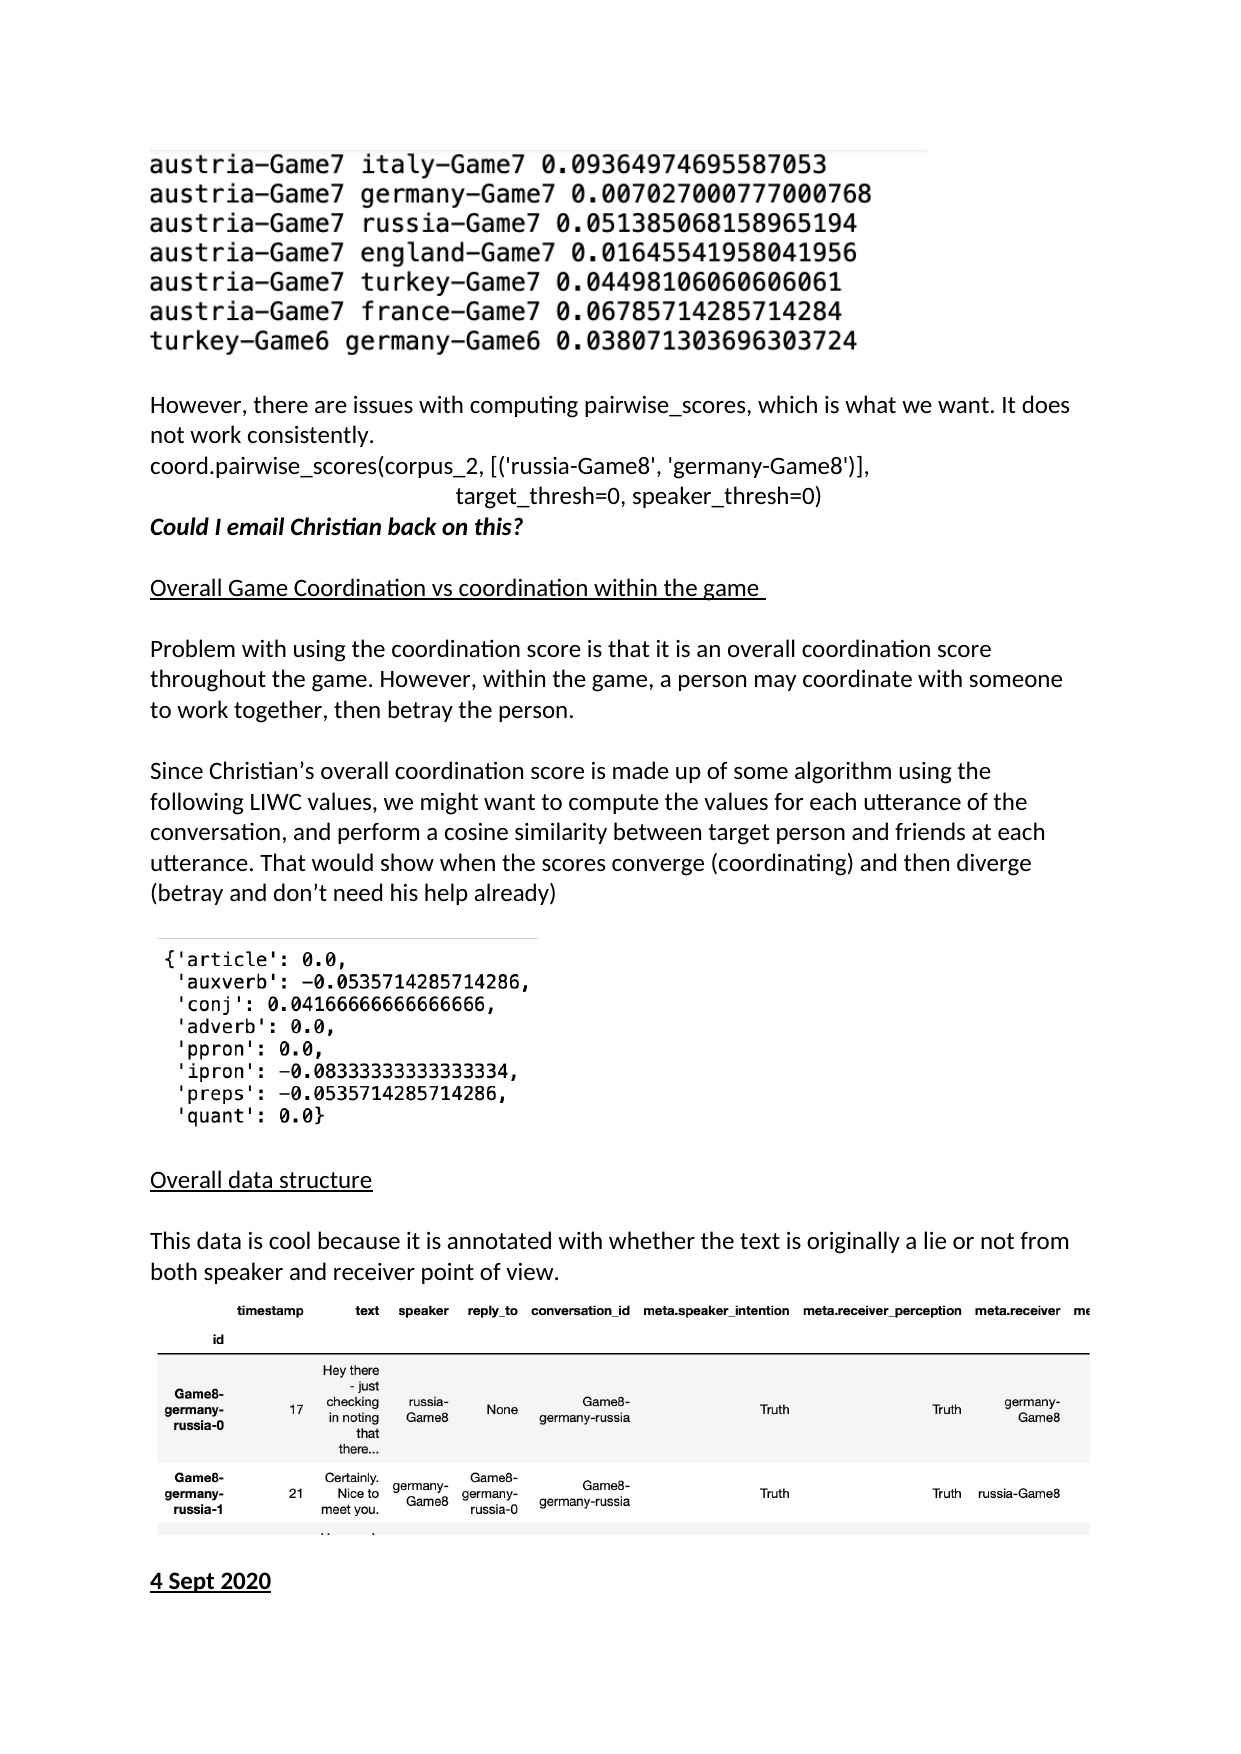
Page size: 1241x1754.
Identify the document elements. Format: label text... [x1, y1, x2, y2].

picture [150, 150, 928, 359]
text coord.pairwise_scores(corpus_2, [('russia-Game8', 'germany-Game8')], [150, 450, 1090, 480]
text Overall data structure [150, 1164, 1090, 1194]
text However, there are issues with computing pairwise_scores, which is what we want. It does not work consistently. [150, 389, 1090, 450]
text Overall Game Coordination vs coordination within the game [150, 572, 1090, 602]
picture [150, 1286, 1090, 1535]
text 4 Sept 2020 [150, 1565, 1090, 1596]
text Problem with using the coordination score is that it is an overall coordination score throughout the game. However, within the game, a person may coordinate with someone to work together, then betray the person. [150, 633, 1090, 724]
picture [150, 938, 538, 1134]
text This data is cool because it is annotated with whether the text is originally a lie or not from both speaker and receiver point of view. [150, 1225, 1090, 1286]
text Could I email Christian back on this? [150, 511, 1090, 541]
text Since Christian’s overall coordination score is made up of some algorithm using the following LIWC values, we might want to compute the values for each utterance of the conversation, and perform a cosine similarity between target person and friends at each utterance. That would show when the scores converge (coordinating) and then diverge (betray and don’t need his help already) [150, 755, 1090, 908]
text target_thresh=0, speaker_thresh=0) [150, 480, 1090, 511]
